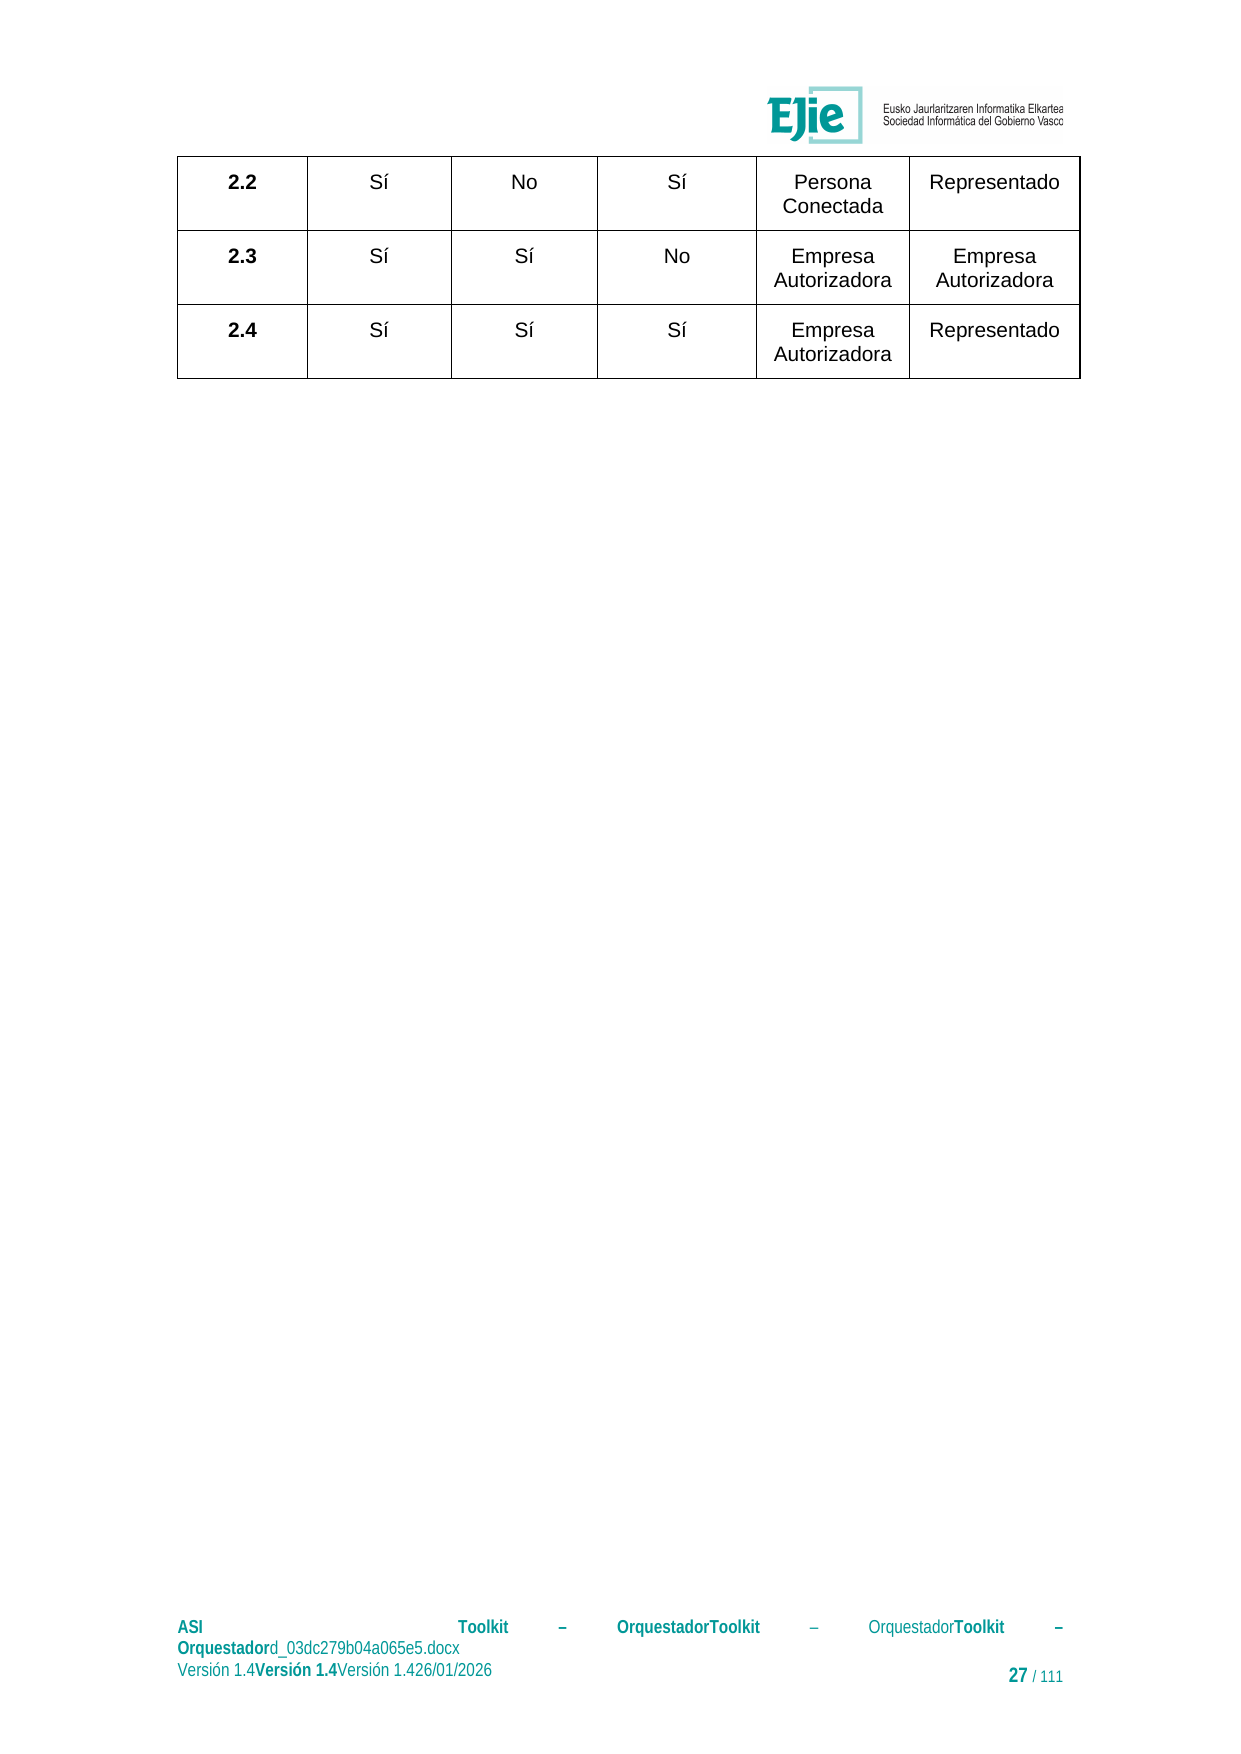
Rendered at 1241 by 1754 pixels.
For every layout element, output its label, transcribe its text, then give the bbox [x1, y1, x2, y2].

picture [767, 86, 1064, 144]
table_cell No [598, 231, 756, 304]
table_cell Sí [308, 231, 451, 304]
table_cell Sí [598, 305, 756, 378]
table_cell Empresa Autorizadora [910, 231, 1079, 304]
table_cell Empresa Autorizadora [757, 305, 909, 378]
table_cell No [452, 157, 597, 230]
table_cell Persona Conectada [757, 157, 909, 230]
table_cell Sí [308, 157, 451, 230]
table_cell Sí [452, 231, 597, 304]
table_cell Representado [910, 305, 1079, 378]
table_cell Empresa Autorizadora [757, 231, 909, 304]
table_cell Sí [308, 305, 451, 378]
table_cell Sí [598, 157, 756, 230]
table_cell Sí [452, 305, 597, 378]
table_cell 2.3 [178, 231, 307, 304]
table_cell 2.2 [178, 157, 307, 230]
table_cell Representado [910, 157, 1079, 230]
table_cell 2.4 [178, 305, 307, 378]
